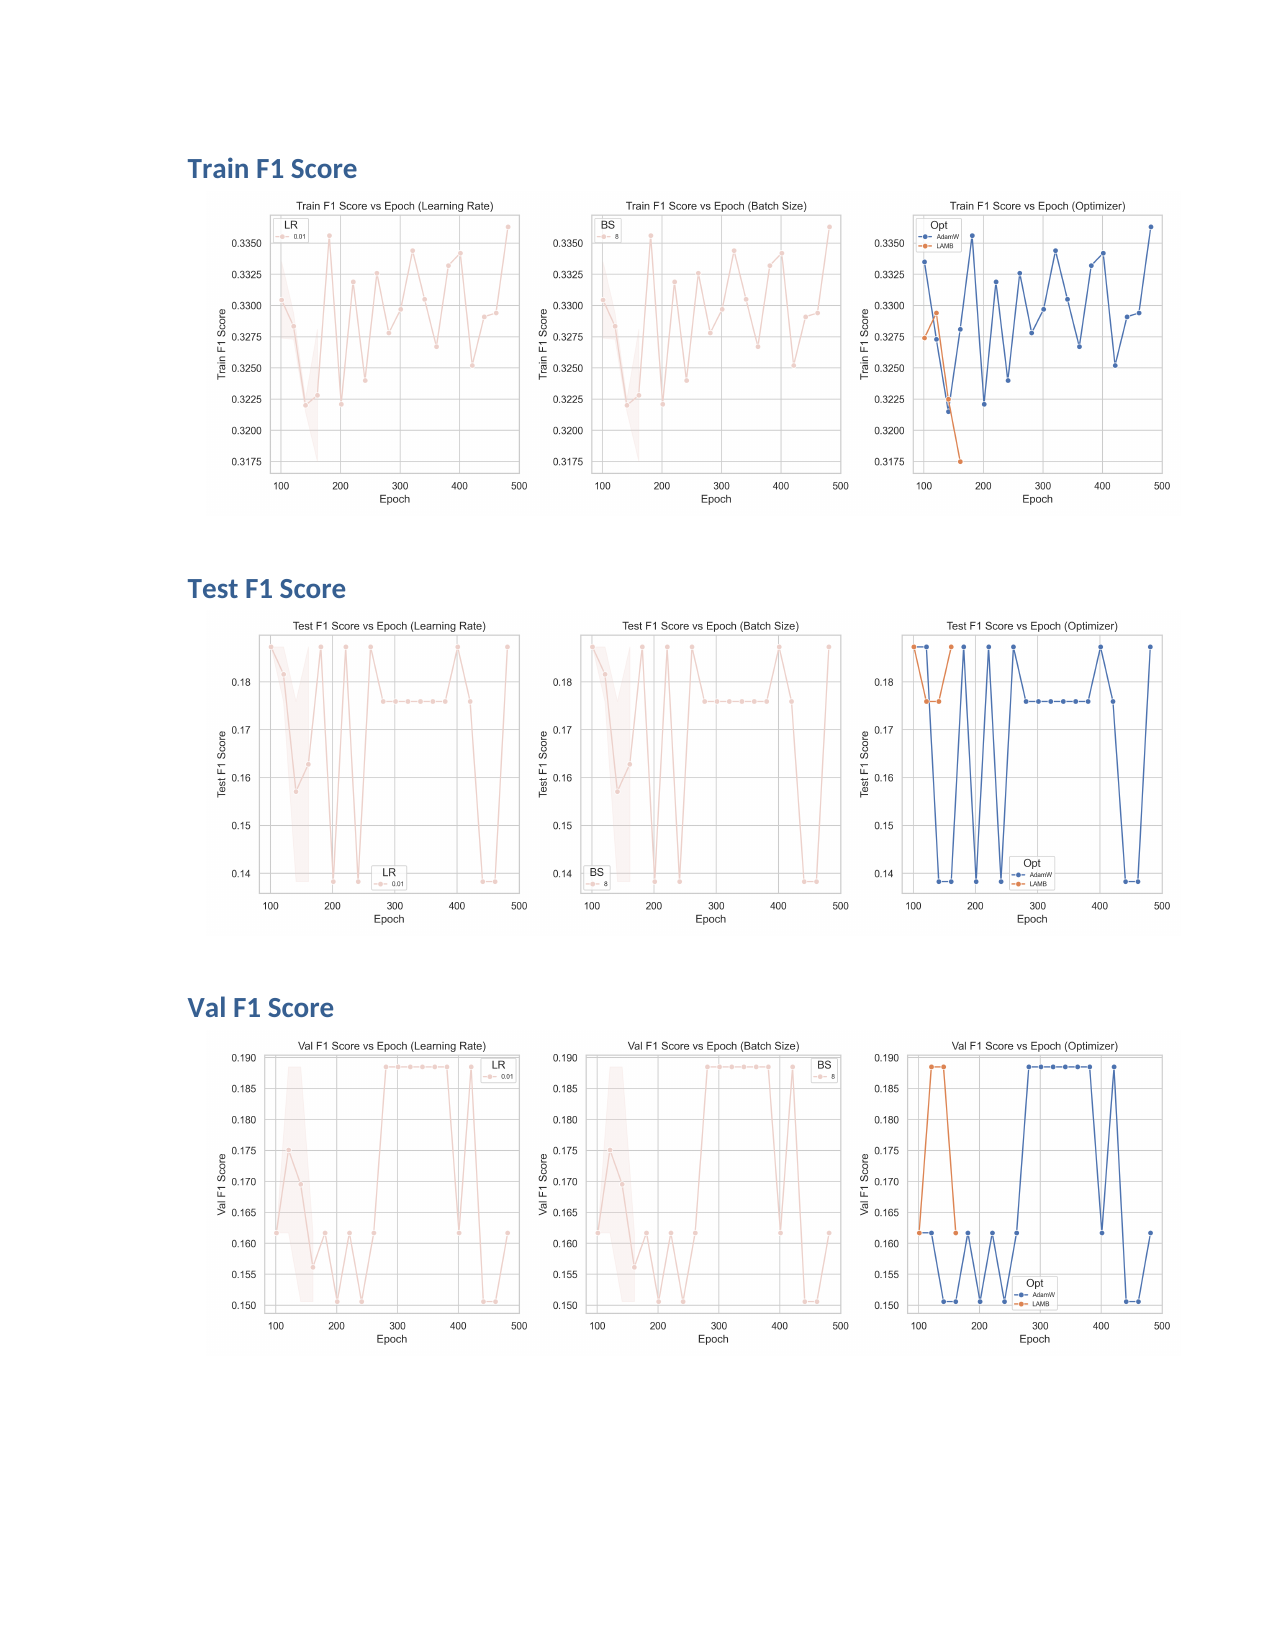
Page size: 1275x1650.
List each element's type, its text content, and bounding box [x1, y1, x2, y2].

picture [206, 191, 1182, 516]
subtitle Test F1 Score [187, 570, 1087, 605]
picture [206, 1030, 1182, 1356]
subtitle Train F1 Score [187, 150, 1087, 186]
subtitle Val F1 Score [187, 989, 1087, 1025]
picture [206, 610, 1182, 936]
